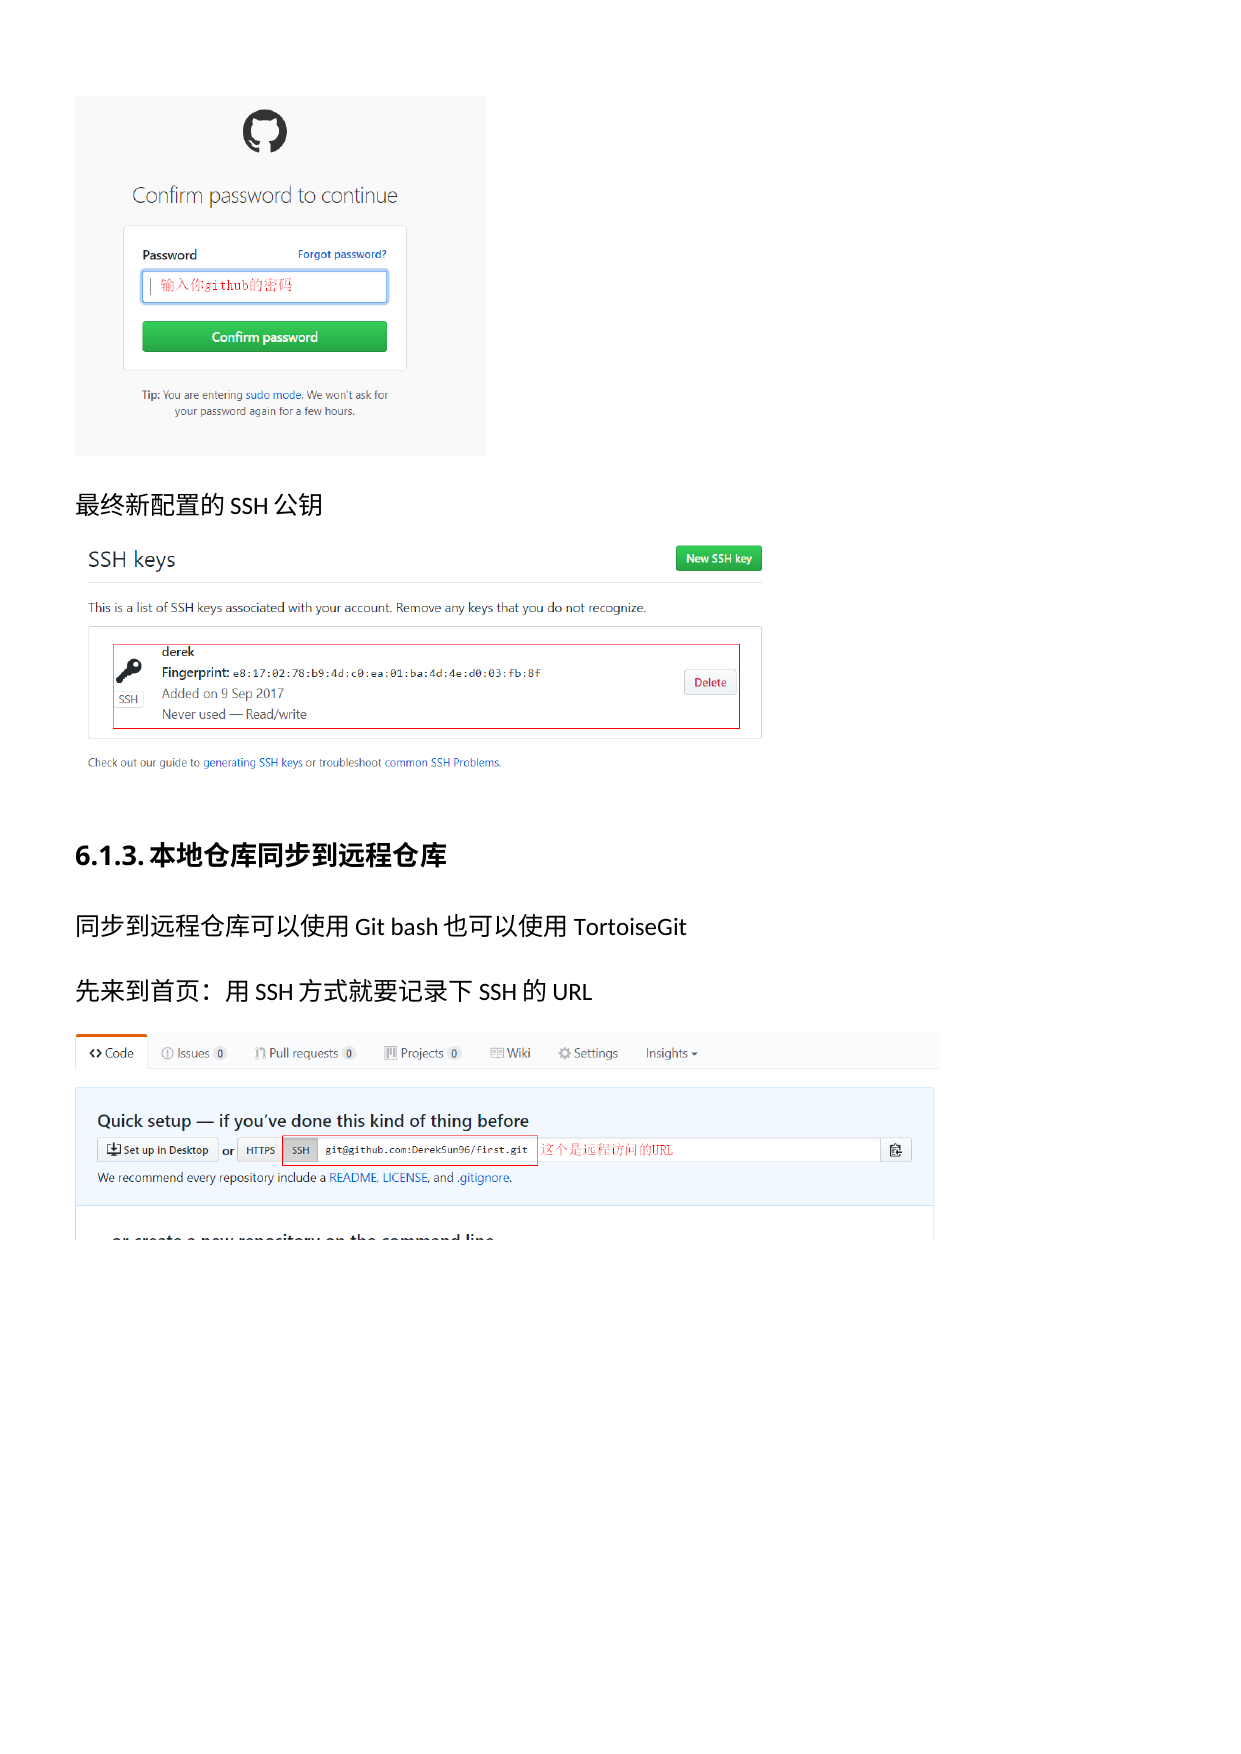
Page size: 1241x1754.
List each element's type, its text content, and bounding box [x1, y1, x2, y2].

subtitle 本地仓库同步到远程仓库 [75, 821, 1165, 886]
picture [75, 1031, 941, 1240]
picture [75, 540, 783, 791]
text 同步到远程仓库可以使用Git bash也可以使用TortoiseGit [75, 892, 1165, 957]
text 先来到首页：用SSH方式就要记录下SSH的URL [75, 957, 1165, 1022]
text 最终新配置的SSH公钥 [75, 471, 1165, 536]
picture [75, 96, 487, 456]
